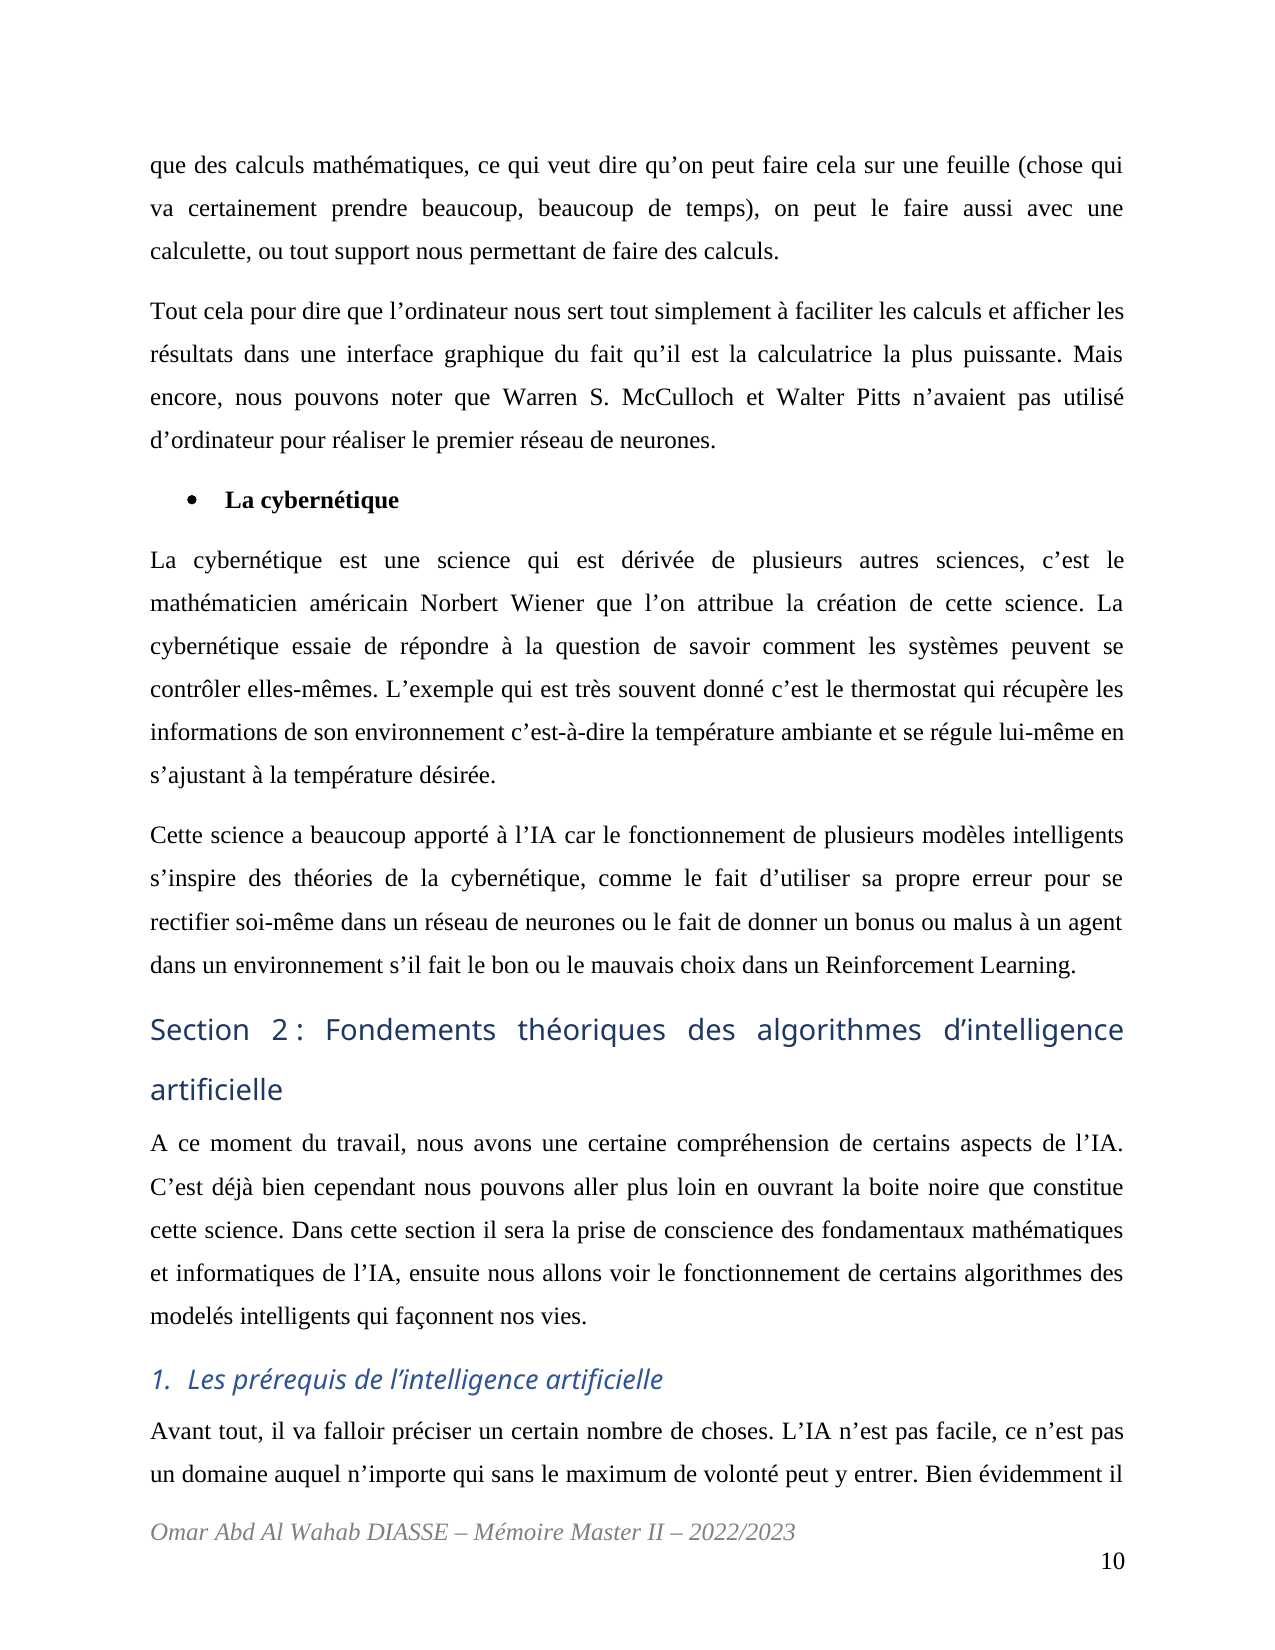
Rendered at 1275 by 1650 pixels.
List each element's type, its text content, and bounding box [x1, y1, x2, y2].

subtitle Les prérequis de l’intelligence artificielle [150, 1361, 1125, 1398]
text Tout cela pour dire que l’ordinateur nous sert tout simplement à faciliter les calculs et afficher les résultats dans une interface graphique du fait qu’il est la calculatrice la plus puissante. Mais encore, nous pouvons noter que Warren S. McCulloch et Walter Pitts n’avaient pas utilisé d’ordinateur pour réaliser le premier réseau de neurones. [150, 296, 1125, 454]
list La cybernétique [187, 485, 1125, 514]
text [150, 1416, 1125, 1488]
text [150, 150, 1125, 265]
text Cette science a beaucoup apporté à l’IA car le fonctionnement de plusieurs modèles intelligents s’inspire des théories de la cybernétique, comme le fait d’utiliser sa propre erreur pour se rectifier soi-même dans un réseau de neurones ou le fait de donner un bonus ou malus à un agent dans un environnement s’il fait le bon ou le mauvais choix dans un Reinforcement Learning. [150, 820, 1125, 978]
subtitle Section 2 : Fondements théoriques des algorithmes d’intelligence artificielle [150, 1009, 1125, 1109]
text La cybernétique est une science qui est dérivée de plusieurs autres sciences, c’est le mathématicien américain Norbert Wiener que l’on attribue la création de cette science. La cybernétique essaie de répondre à la question de savoir comment les systèmes peuvent se contrôler elles-mêmes. L’exemple qui est très souvent donné c’est le thermostat qui récupère les informations de son environnement c’est-à-dire la température ambiante et se régule lui-même en s’ajustant à la température désirée. [150, 545, 1125, 789]
text A ce moment du travail, nous avons une certaine compréhension de certains aspects de l’IA. C’est déjà bien cependant nous pouvons aller plus loin en ouvrant la boite noire que constitue cette science. Dans cette section il sera la prise de conscience des fondamentaux mathématiques et informatiques de l’IA, ensuite nous allons voir le fonctionnement de certains algorithmes des modelés intelligents qui façonnent nos vies. [150, 1128, 1125, 1330]
